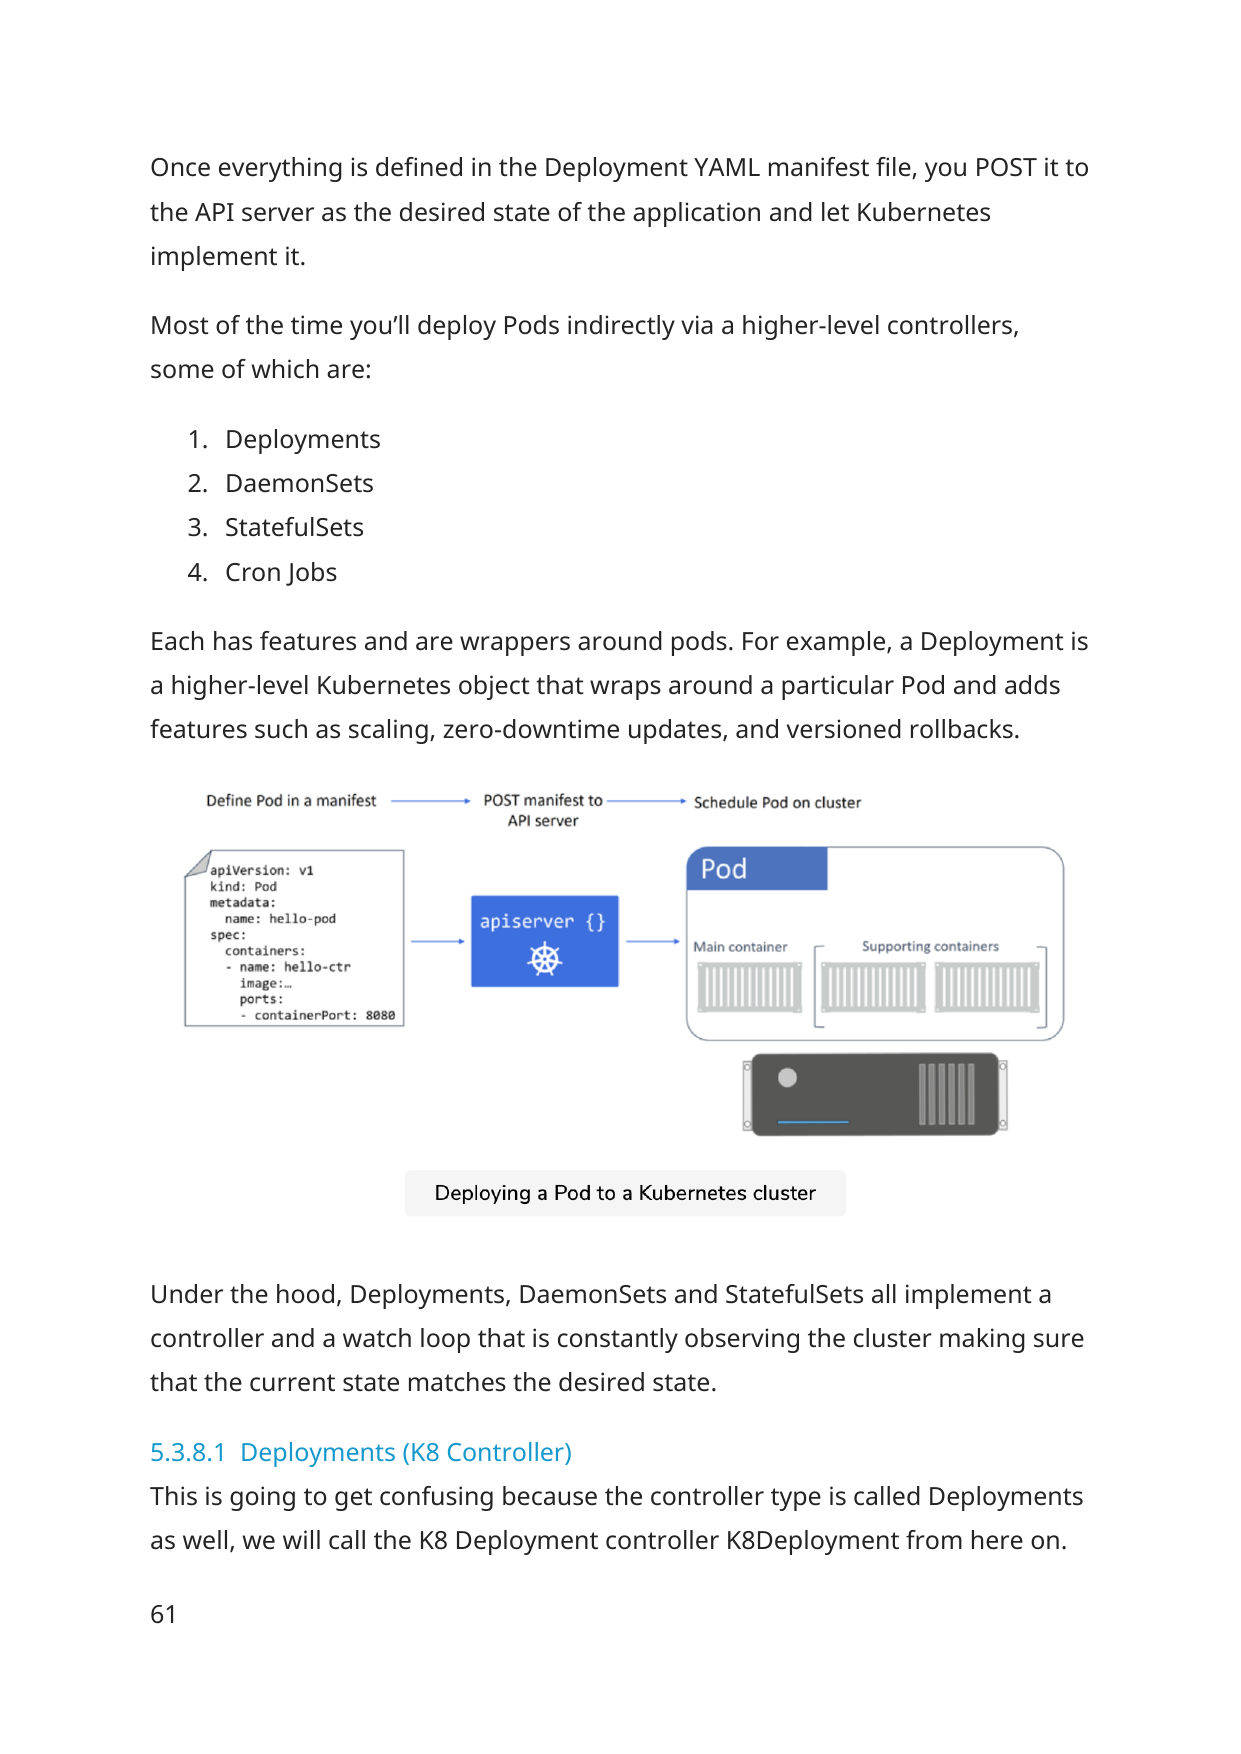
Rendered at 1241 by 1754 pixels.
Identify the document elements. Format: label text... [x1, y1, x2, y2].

list Cron Jobs [187, 554, 1090, 588]
text This is going to get confusing because the controller type is called Deployments as well, we will call the K8 Deployment controller K8Deployment from here on. [150, 1478, 1090, 1557]
list DaemonSets [187, 466, 1090, 500]
list StatefulSets [187, 510, 1090, 544]
list Deployments [187, 421, 1090, 455]
text Most of the time you’ll deploy Pods indirectly via a higher-level controllers, some of which are: [150, 308, 1090, 386]
subtitle Deployments (K8 Controller) [150, 1434, 1090, 1468]
picture [157, 758, 1094, 1229]
text Each has features and are wrappers around pods. For example, a Deployment is a higher-level Kubernetes object that wraps around a particular Pod and adds features such as scaling, zero-downtime updates, and versioned rollbacks. [150, 623, 1090, 746]
text Once everything is defined in the Deployment YAML manifest file, you POST it to the API server as the desired state of the application and let Kubernetes implement it. [150, 150, 1090, 273]
